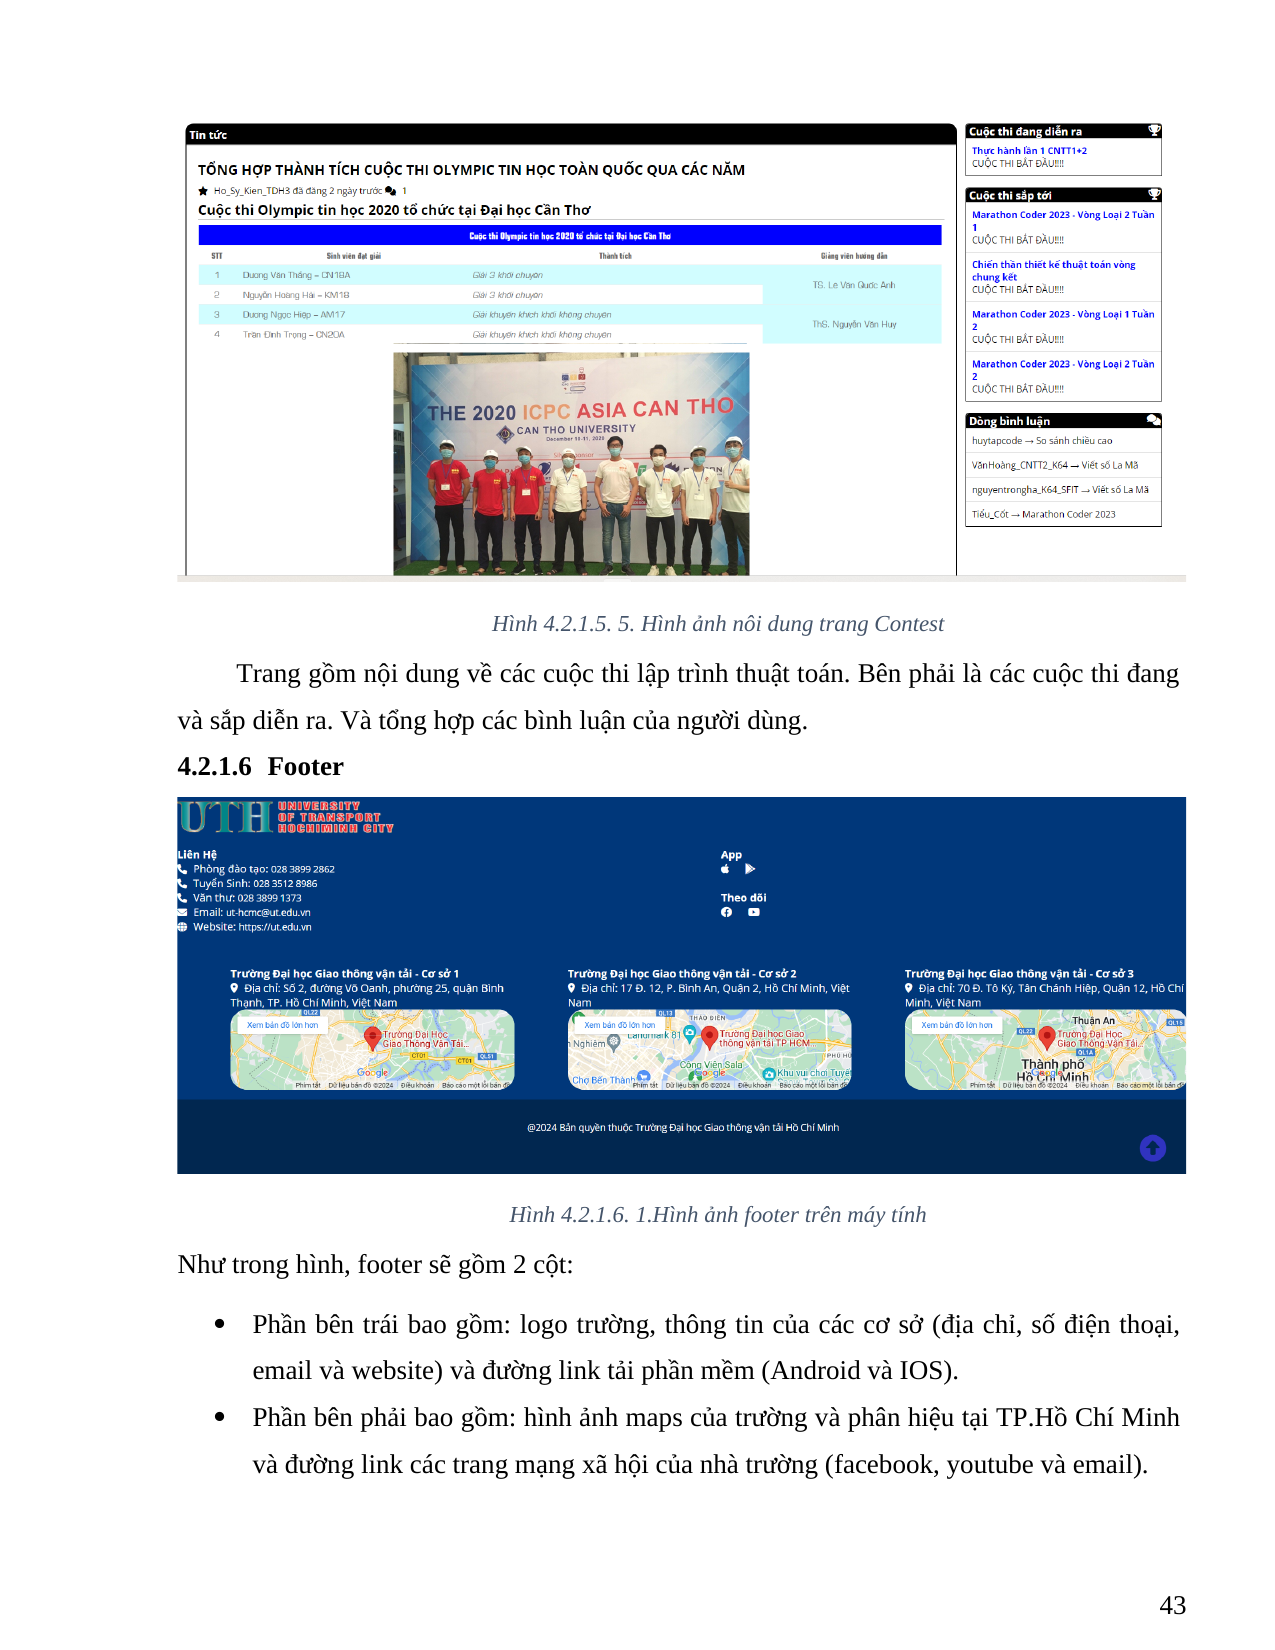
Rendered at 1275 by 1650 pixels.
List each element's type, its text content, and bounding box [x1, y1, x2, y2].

list Phần bên phải bao gồm: hình ảnh maps của trường và phân hiệu tại TP.Hồ Chí Minh và đường link các trang mạng xã hội của nhà trường (facebook, youtube và email). [215, 1401, 1181, 1479]
picture [177, 797, 1187, 1174]
text Hình 4.2.1.5. 5. Hình ảnh nôi dung trang Contest [177, 610, 1186, 636]
text Hình 4.2.1.6. 1.Hình ảnh footer trên máy tính [177, 1201, 1186, 1228]
list Trang gồm nội dung về các cuộc thi lập trình thuật toán. Bên phải là các cuộc thi đang và sắp diễn ra. Và tổng hợp các bình luận của người dùng. [177, 657, 1181, 735]
text Như trong hình, footer sẽ gồm 2 cột: [177, 1248, 1181, 1280]
picture [177, 118, 1187, 582]
list Phần bên trái bao gồm: logo trường, thông tin của các cơ sở (địa chỉ, số điện thoại, email và website) và đường link tải phần mềm (Android và IOS). [215, 1308, 1181, 1386]
list Footer [177, 750, 1181, 782]
